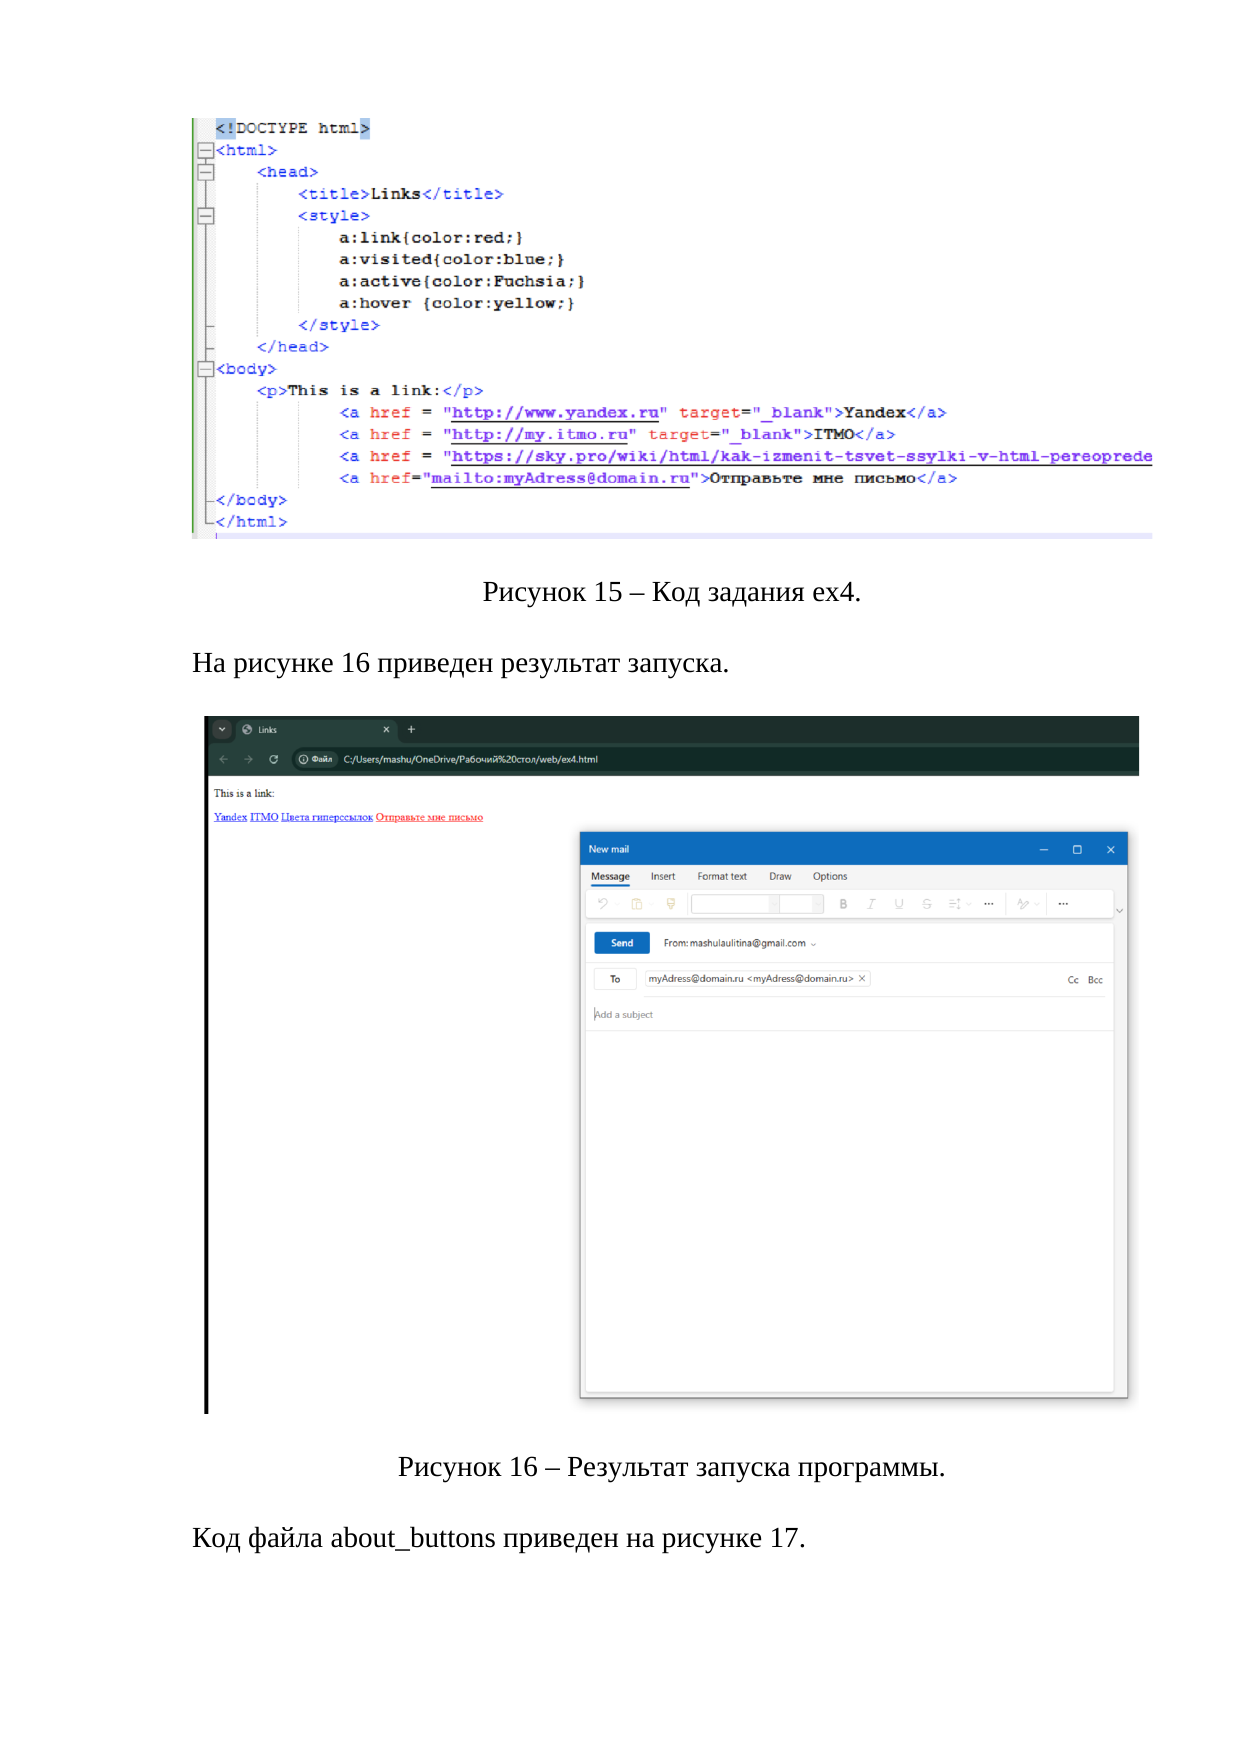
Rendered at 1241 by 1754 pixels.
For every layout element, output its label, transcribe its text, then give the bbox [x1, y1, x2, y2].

text Код файла about_buttons приведен на рисунке 17. [118, 1520, 1152, 1553]
text На рисунке 16 приведен результат запуска. [118, 645, 1152, 678]
picture [191, 118, 1153, 539]
text Рисунок 15 – Код задания ex4. [118, 574, 1152, 607]
text Рисунок 16 – Результат запуска программы. [118, 1449, 1152, 1482]
picture [204, 716, 1140, 1414]
